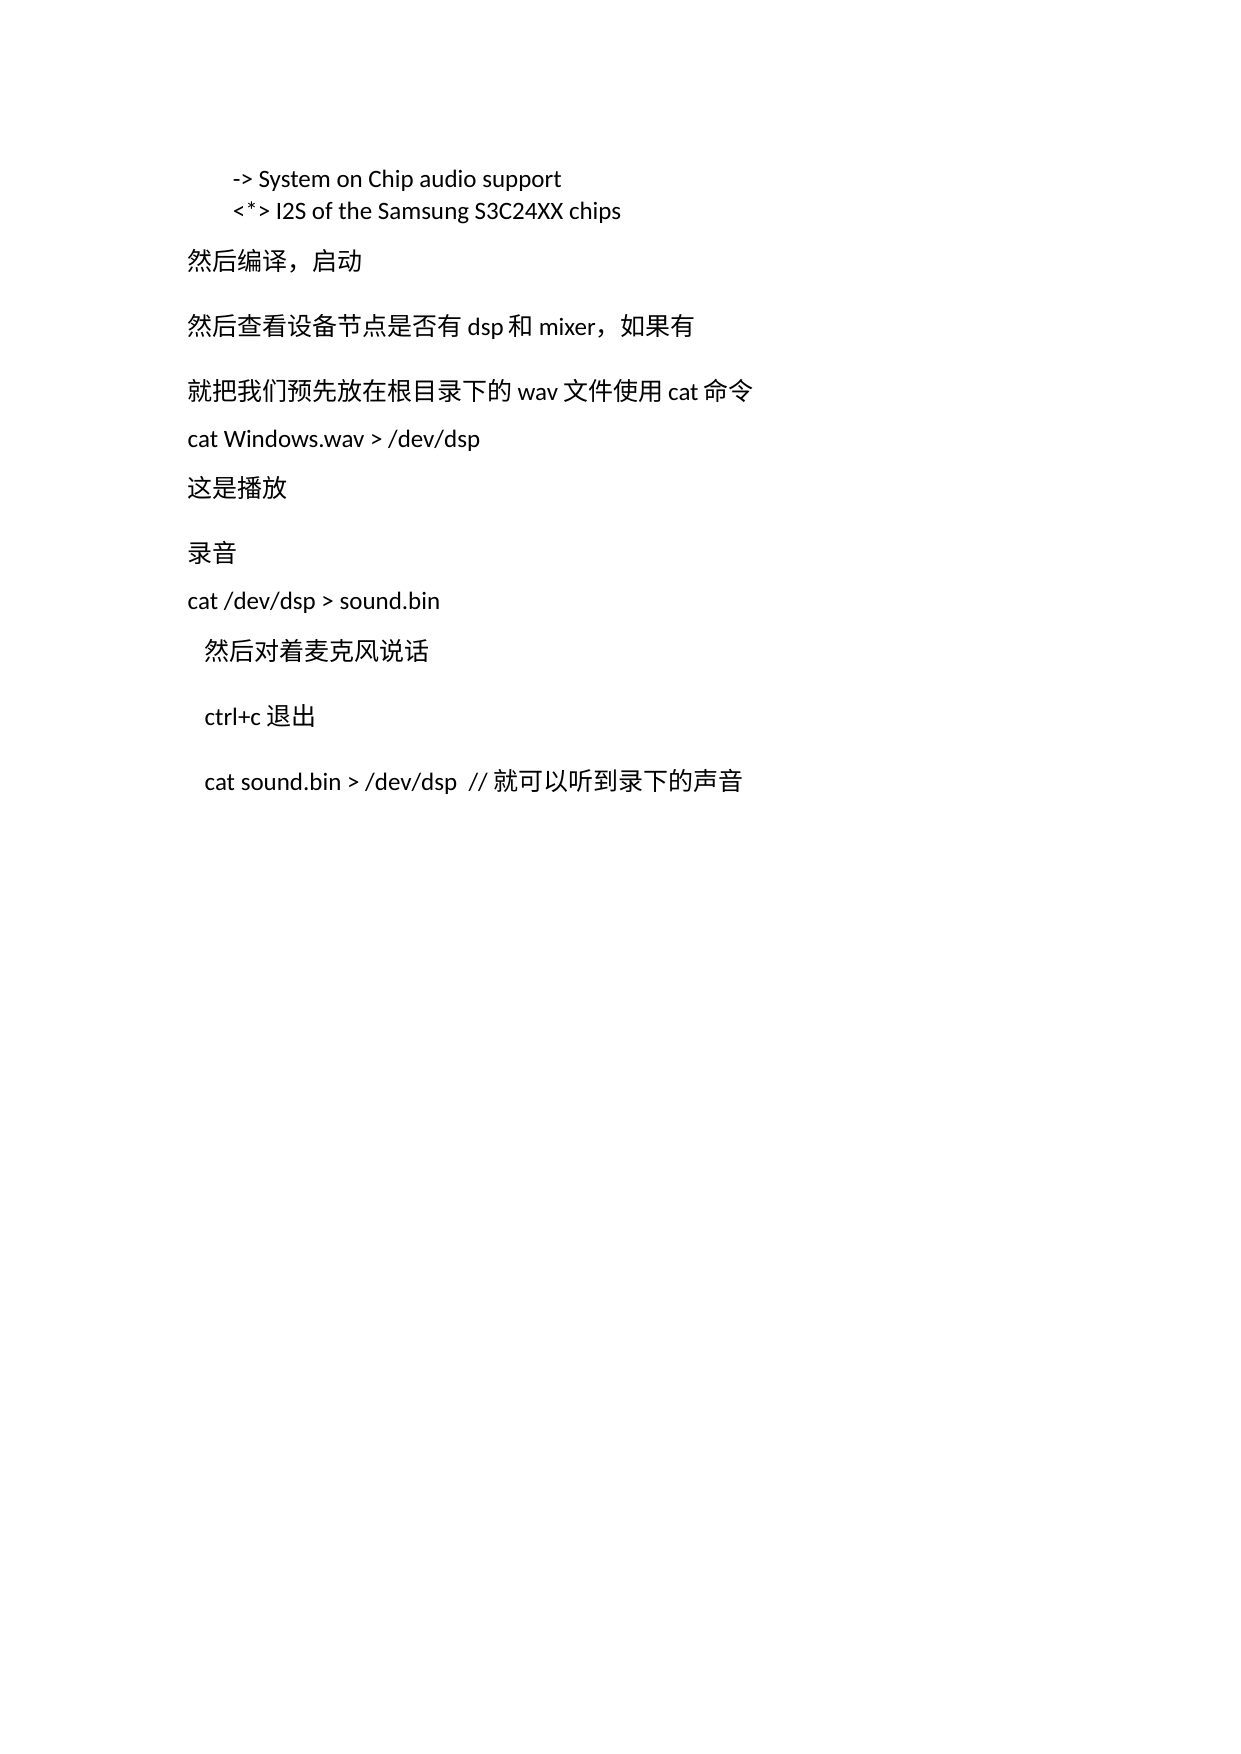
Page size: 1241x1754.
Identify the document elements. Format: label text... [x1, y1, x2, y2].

text ctrl+c退出 [187, 682, 1053, 747]
text cat /dev/dsp > sound.bin [187, 584, 1053, 617]
text cat Windows.wav > /dev/dsp [187, 422, 1053, 454]
text 录音 [187, 519, 1053, 584]
text -> System on Chip audio support [187, 162, 1053, 194]
text 就把我们预先放在根目录下的wav文件使用cat命令 [187, 357, 1053, 422]
text 然后查看设备节点是否有dsp和mixer，如果有 [187, 292, 1053, 357]
text cat sound.bin > /dev/dsp // 就可以听到录下的声音 [187, 747, 1053, 812]
text 这是播放 [187, 454, 1053, 519]
text 然后对着麦克风说话 [187, 617, 1053, 682]
text 然后编译，启动 [187, 227, 1053, 292]
text <*> I2S of the Samsung S3C24XX chips [187, 194, 1053, 227]
